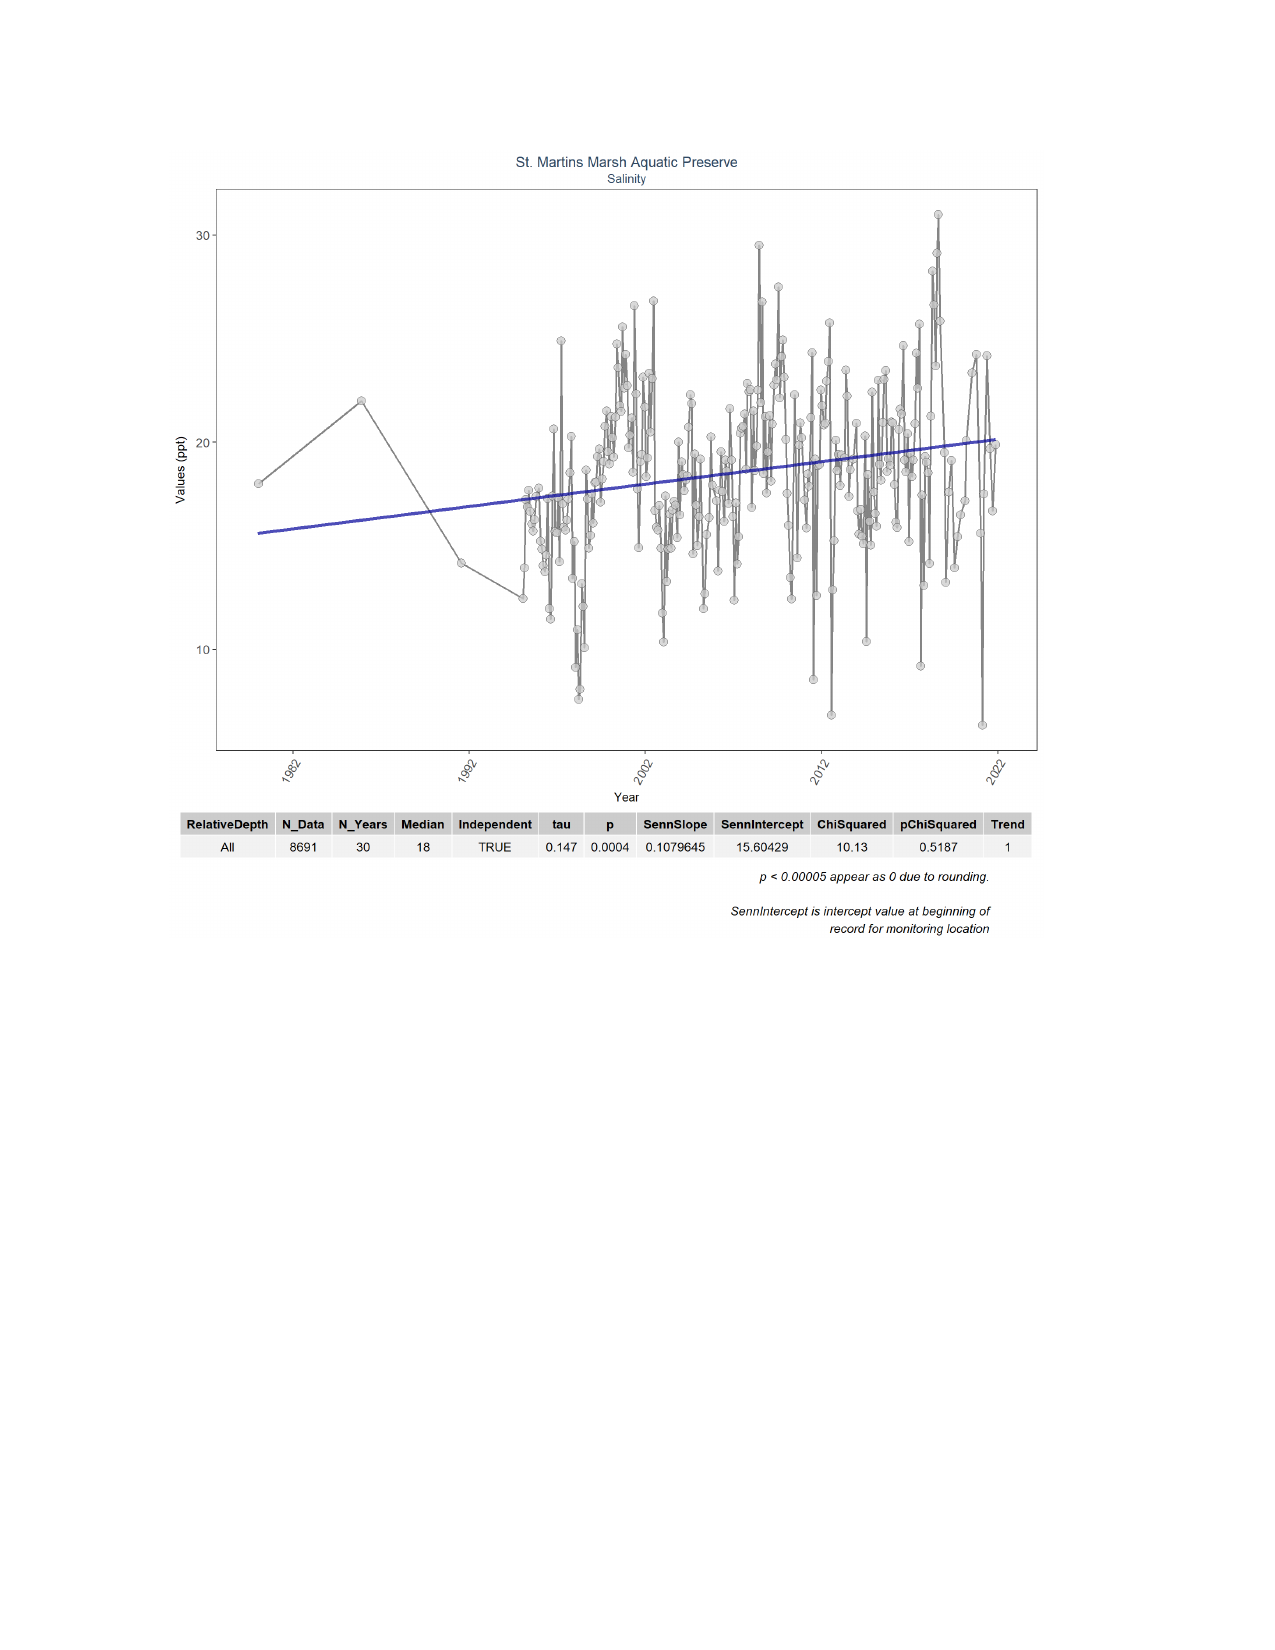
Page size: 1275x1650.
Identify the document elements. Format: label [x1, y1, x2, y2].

picture [168, 150, 1044, 938]
